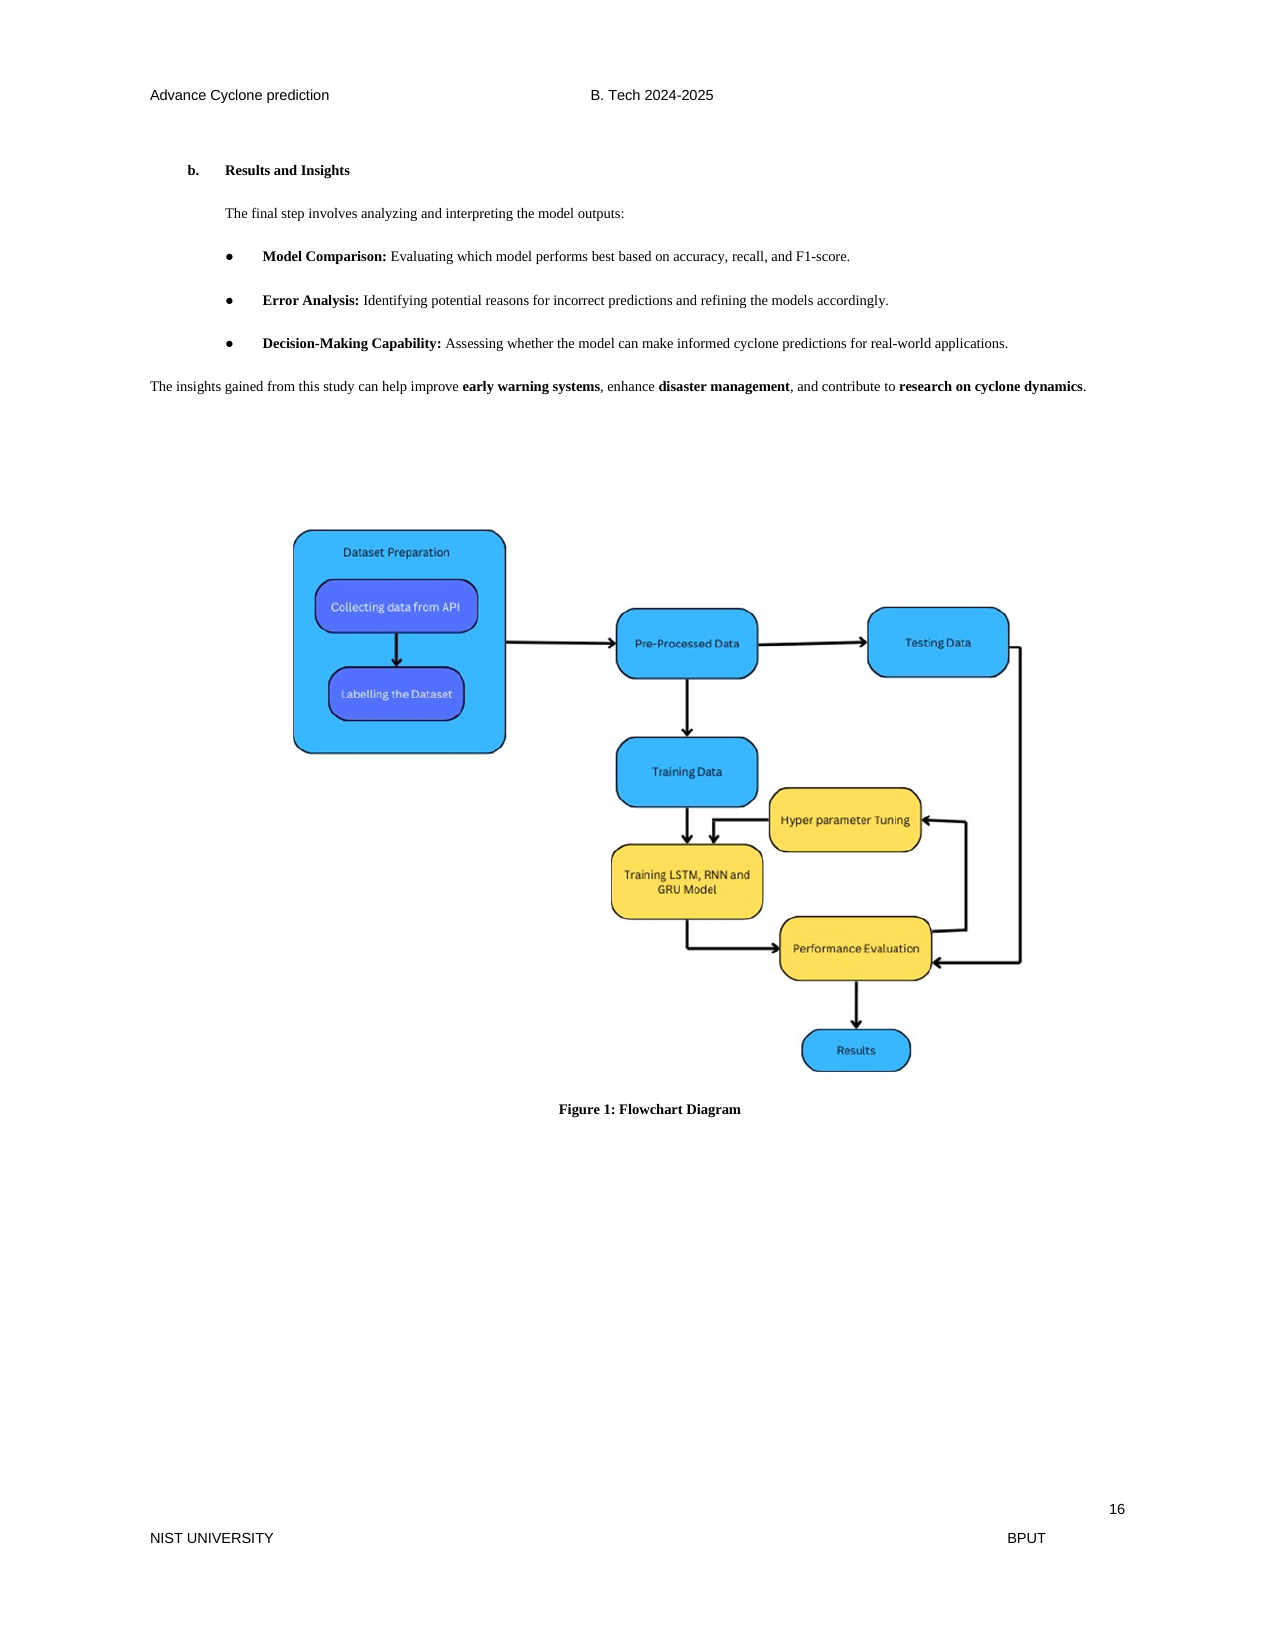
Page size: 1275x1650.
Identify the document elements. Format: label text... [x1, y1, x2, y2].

list Results and Insights [187, 150, 1125, 179]
list The final step involves analyzing and interpreting the model outputs: [225, 193, 1125, 222]
list Decision-Making Capability: Assessing whether the model can make informed cyclone predictions for real-world applications. [225, 322, 1125, 351]
list Model Comparison: Evaluating which model performs best based on accuracy, recall, and F1-score. [225, 236, 1125, 265]
list Error Analysis: Identifying potential reasons for incorrect predictions and refining the models accordingly. [225, 279, 1125, 308]
picture [193, 477, 1080, 1140]
list The insights gained from this study can help improve early warning systems, enhance disaster management, and contribute to research on cyclone dynamics. [150, 366, 1125, 394]
